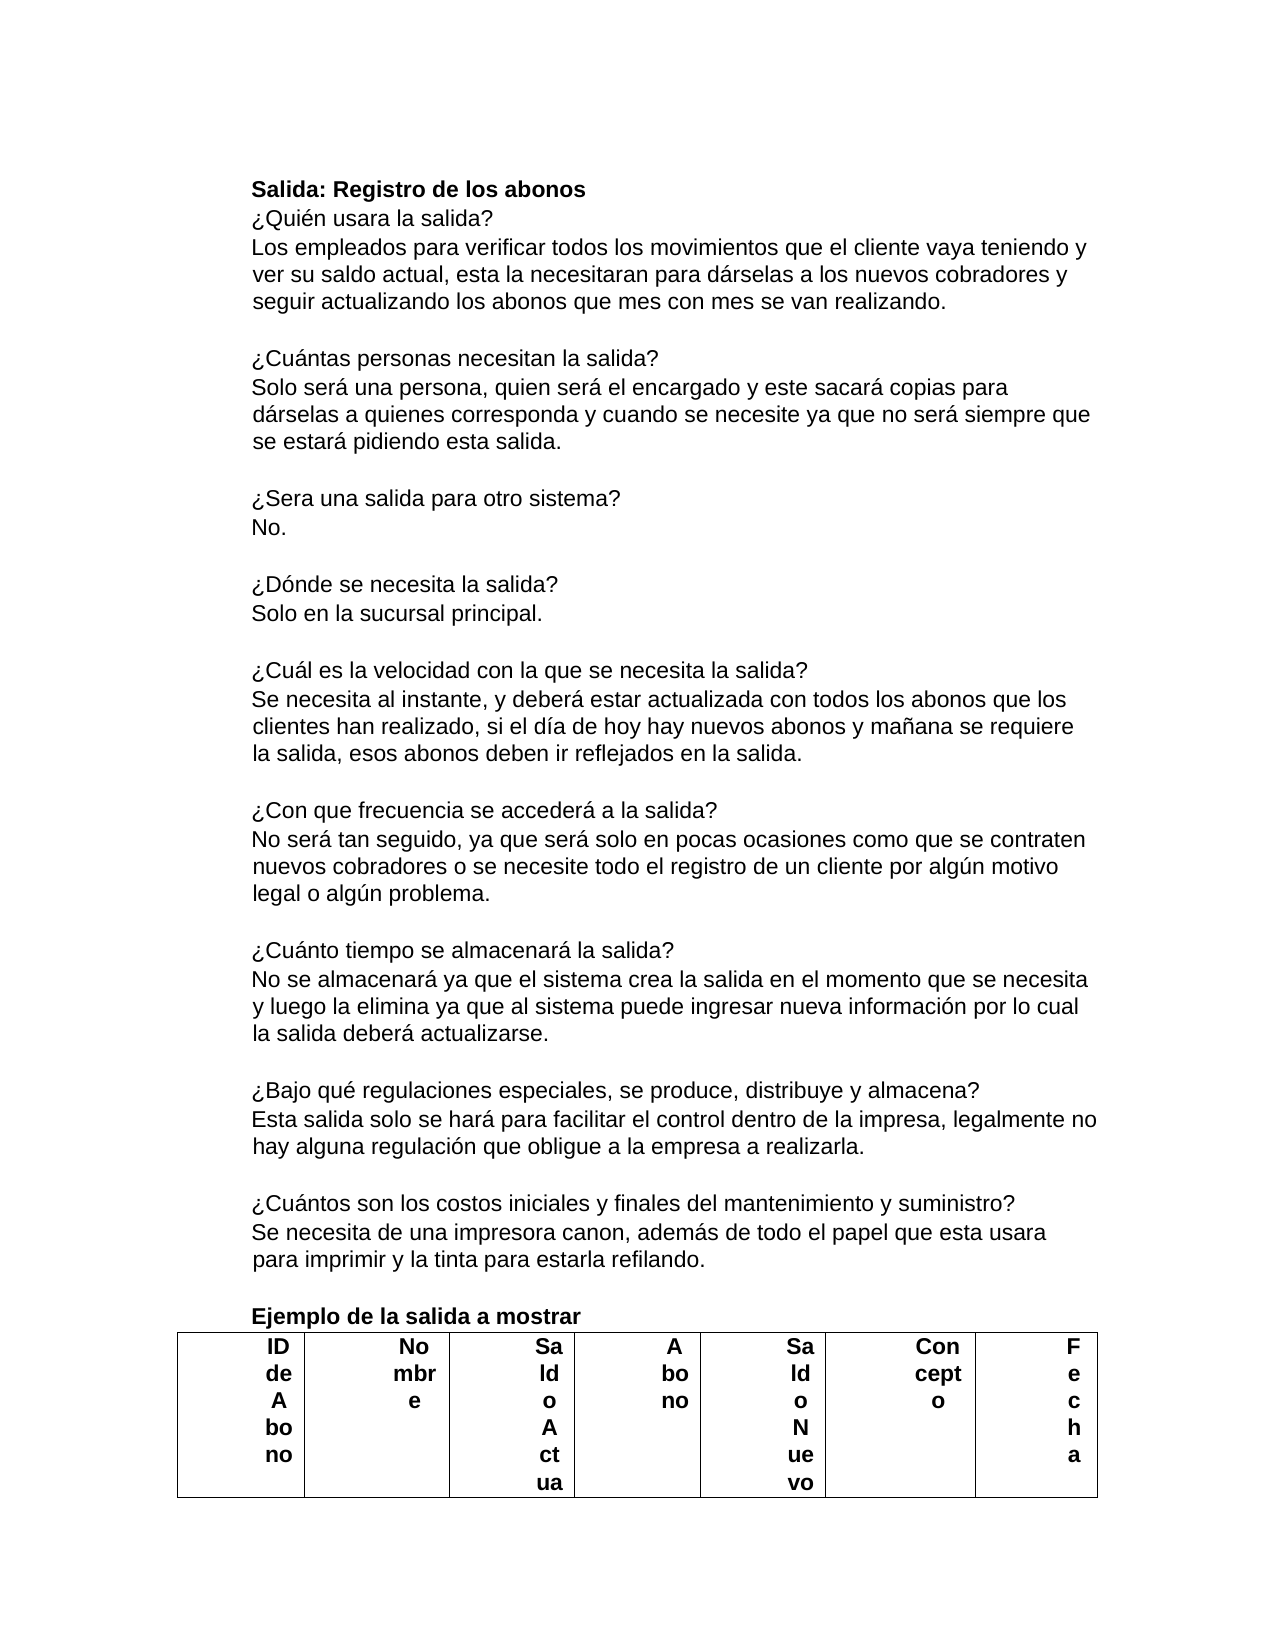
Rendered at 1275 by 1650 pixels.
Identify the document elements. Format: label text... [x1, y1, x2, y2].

text ¿Cuántas personas necesitan la salida? [251, 345, 1098, 371]
text ¿Con que frecuencia se accederá a la salida? [251, 797, 1098, 823]
text Ejemplo de la salida a mostrar [251, 1303, 1098, 1330]
text ¿Quién usara la salida? [251, 205, 1098, 231]
text ¿Dónde se necesita la salida? [251, 571, 1098, 597]
text ¿Sera una salida para otro sistema? [251, 485, 1098, 511]
text Solo será una persona, quien será el encargado y este sacará copias para dárselas a quienes corresponda y cuando se necesite ya que no será siempre que se estará pidiendo esta salida. [251, 374, 1098, 454]
text No será tan seguido, ya que será solo en pocas ocasiones como que se contraten nuevos cobradores o se necesite todo el registro de un cliente por algún motivo legal o algún problema. [251, 826, 1098, 906]
text No. [251, 514, 1098, 540]
table_header Fecha [976, 1333, 1097, 1497]
text Salida: Registro de los abonos [251, 176, 1098, 203]
table_header Saldo Nuevo [701, 1333, 825, 1497]
text ¿Cuál es la velocidad con la que se necesita la salida? [251, 657, 1098, 683]
text Solo en la sucursal principal. [251, 600, 1098, 626]
text Los empleados para verificar todos los movimientos que el cliente vaya teniendo y ver su saldo actual, esta la necesitaran para dárselas a los nuevos cobradores y seguir actualizando los abonos que mes con mes se van realizando. [251, 233, 1098, 314]
text ¿Bajo qué regulaciones especiales, se produce, distribuye y almacena? [251, 1077, 1098, 1104]
table_header Abono [575, 1333, 700, 1497]
text Esta salida solo se hará para facilitar el control dentro de la impresa, legalmente no hay alguna regulación que obligue a la empresa a realizarla. [251, 1106, 1098, 1159]
text Se necesita de una impresora canon, además de todo el papel que esta usara para imprimir y la tinta para estarla refilando. [251, 1219, 1098, 1272]
table_header ID de Abono [178, 1333, 304, 1497]
text No se almacenará ya que el sistema crea la salida en el momento que se necesita y luego la elimina ya que al sistema puede ingresar nueva información por lo cual la salida deberá actualizarse. [251, 966, 1098, 1046]
table_header Nombre [305, 1333, 449, 1497]
table_header Concepto [826, 1333, 975, 1497]
text ¿Cuánto tiempo se almacenará la salida? [251, 937, 1098, 963]
text ¿Cuántos son los costos iniciales y finales del mantenimiento y suministro? [251, 1190, 1098, 1217]
table_header Saldo Actual [450, 1333, 574, 1497]
text Se necesita al instante, y deberá estar actualizada con todos los abonos que los clientes han realizado, si el día de hoy hay nuevos abonos y mañana se requiere la salida, esos abonos deben ir reflejados en la salida. [251, 686, 1098, 766]
